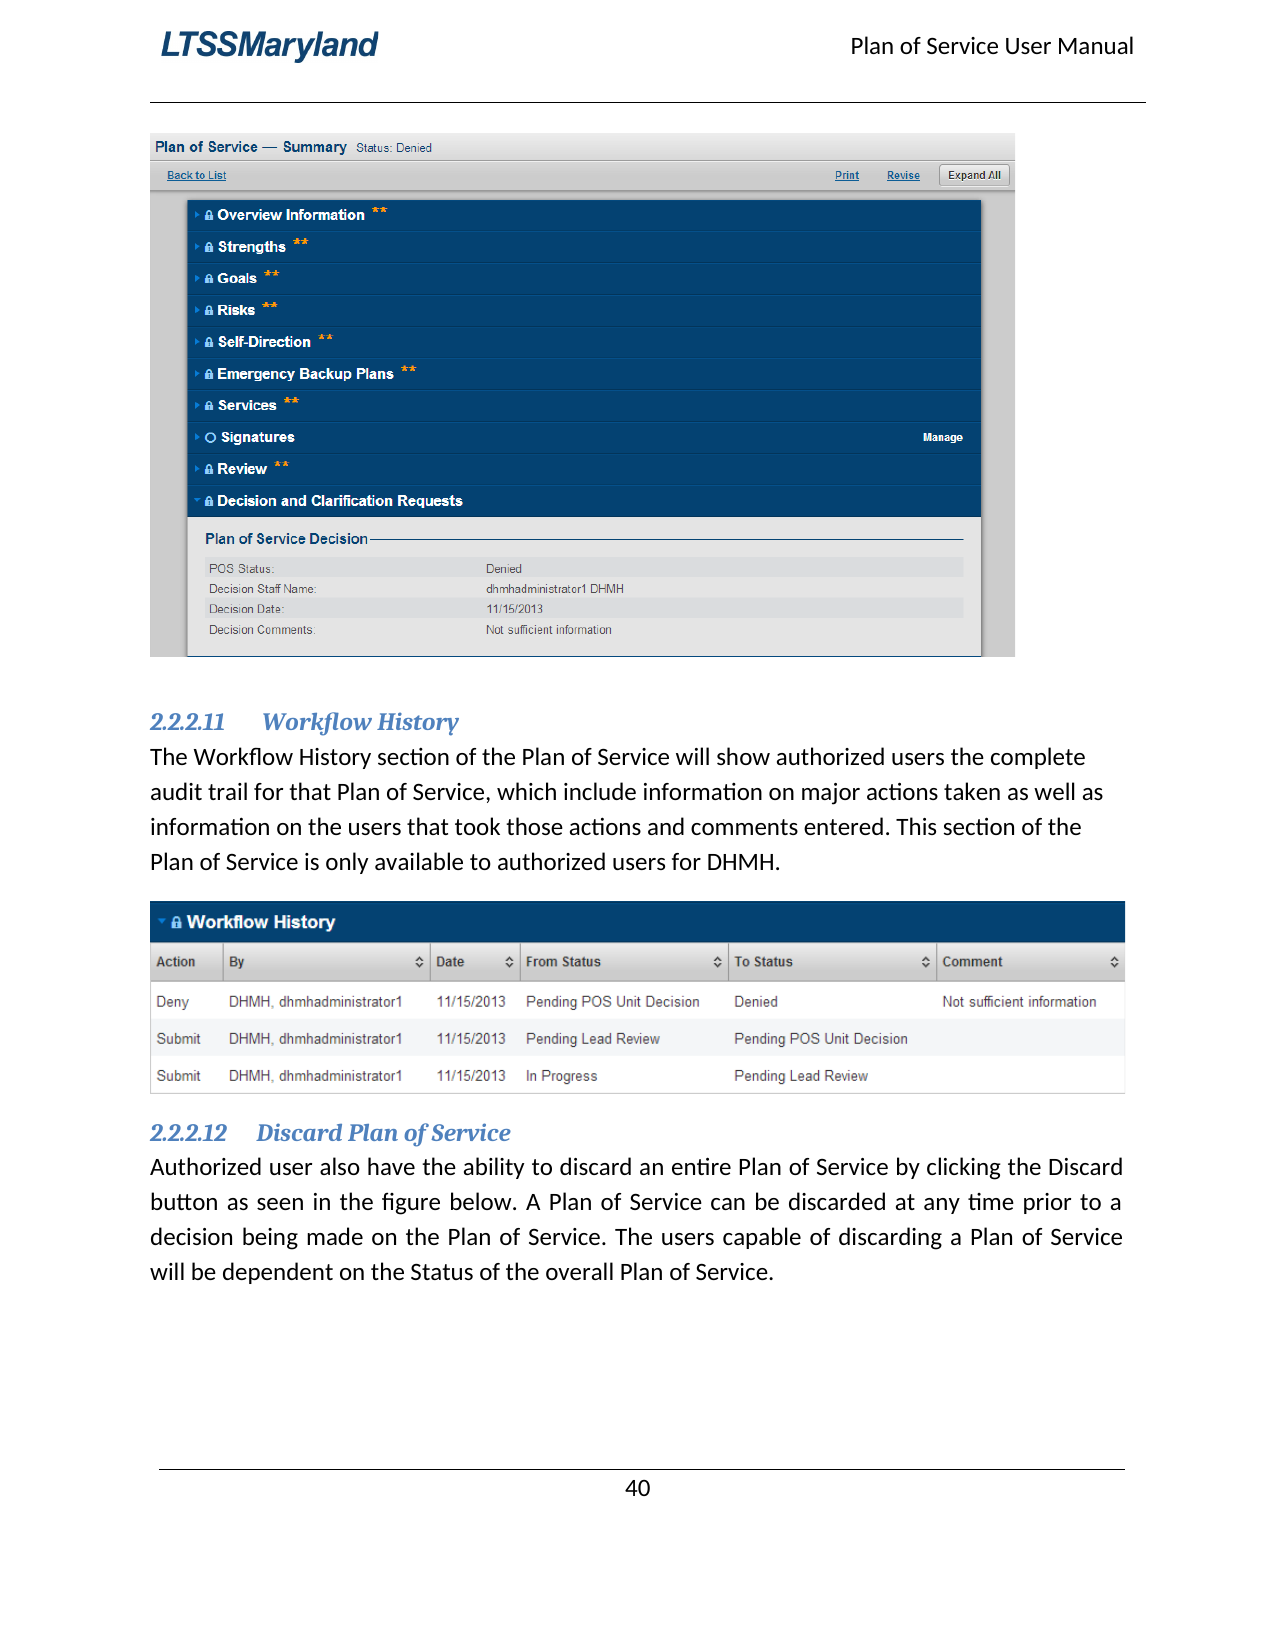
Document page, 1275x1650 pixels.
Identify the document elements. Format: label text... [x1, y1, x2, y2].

text The Workflow History section of the Plan of Service will show authorized users the complete audit trail for that Plan of Service, which include information on major actions taken as well as information on the users that took those actions and comments entered. This section of the Plan of Service is only available to authorized users for DHMH. [150, 741, 1125, 876]
subtitle Workflow History [150, 708, 1125, 737]
picture [150, 133, 1016, 657]
subtitle Discard Plan of Service [150, 1118, 1125, 1147]
picture [150, 901, 1125, 1094]
picture [161, 31, 379, 63]
text Authorized user also have the ability to discard an entire Plan of Service by clicking the Discard button as seen in the figure below. A Plan of Service can be discarded at any time prior to a decision being made on the Plan of Service. The users capable of discarding a Plan of Service will be dependent on the Status of the overall Plan of Service. [150, 1152, 1125, 1287]
